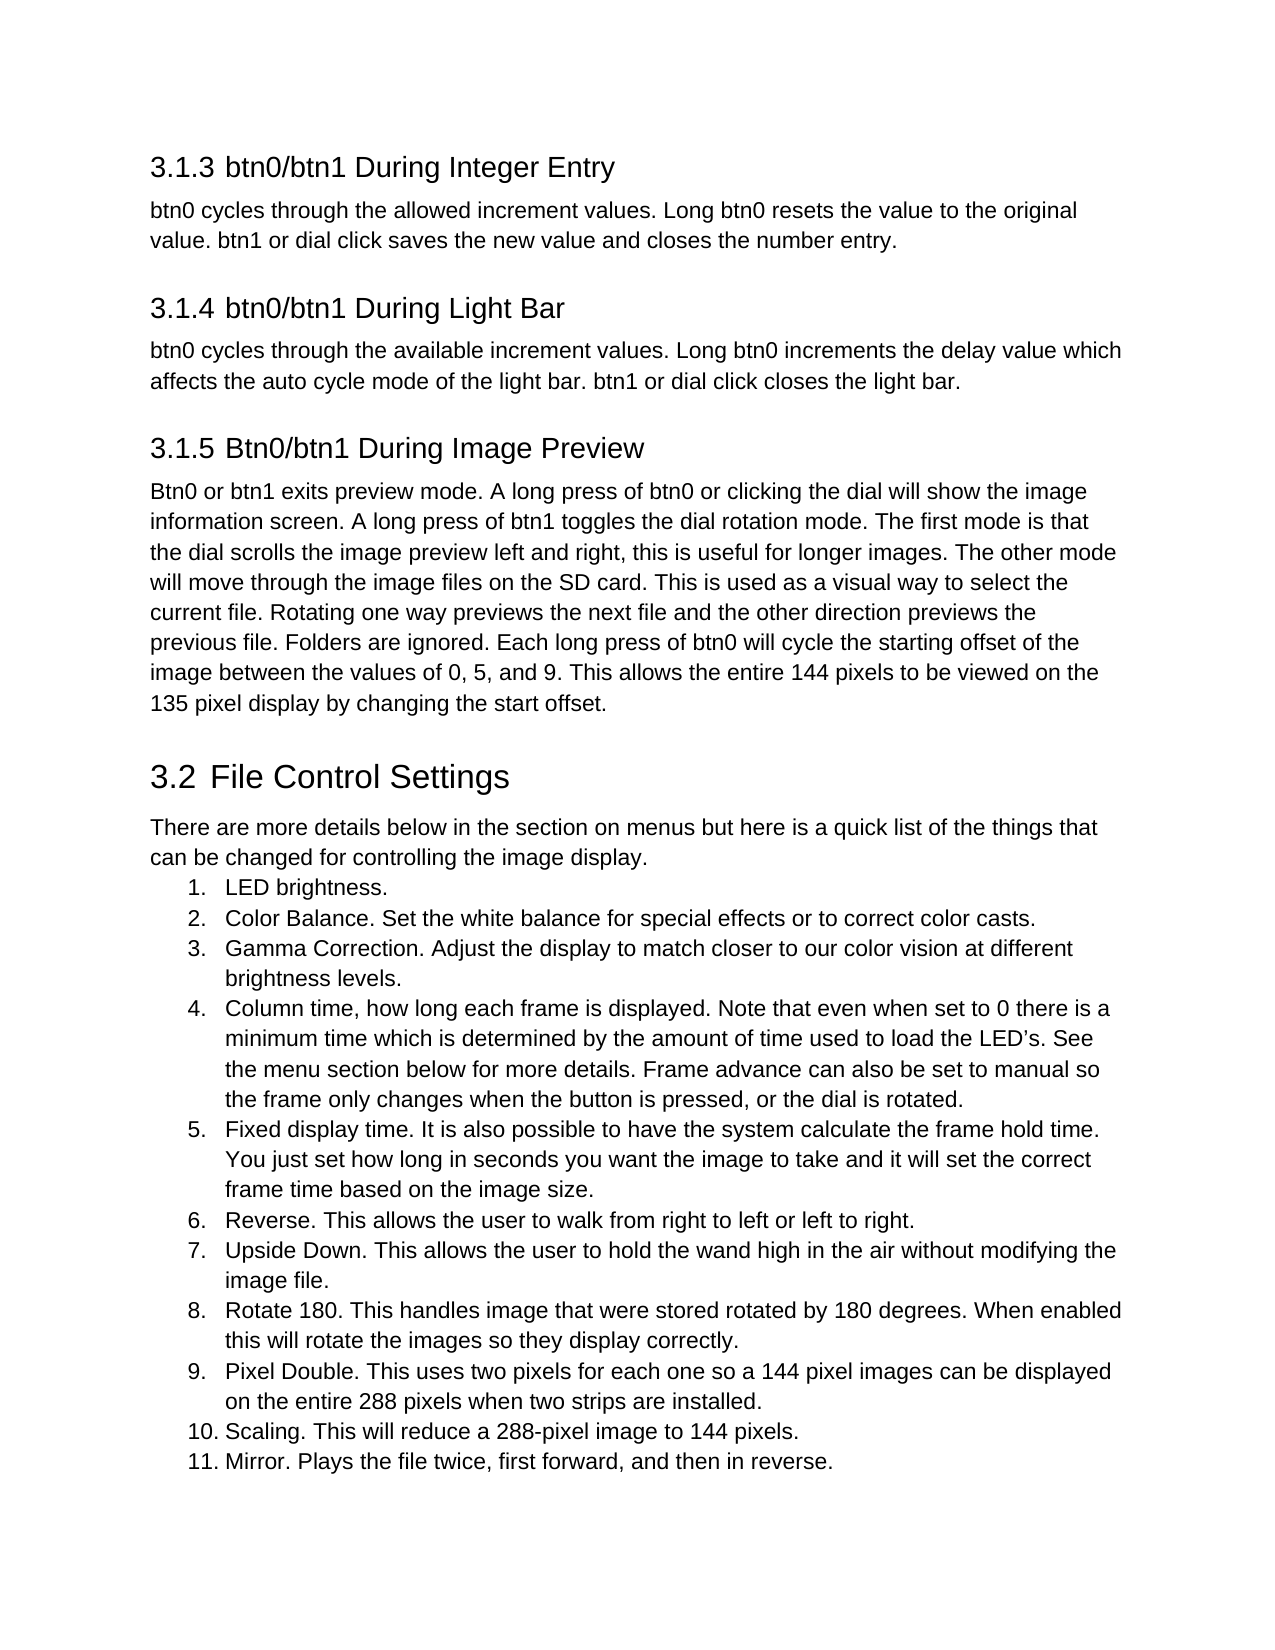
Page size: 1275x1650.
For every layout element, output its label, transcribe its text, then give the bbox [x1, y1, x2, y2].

subtitle btn0/btn1 During Light Bar [150, 291, 1125, 324]
list Pixel Double. This uses two pixels for each one so a 144 pixel images can be displayed on the entire 288 pixels when two strips are installed. [187, 1358, 1125, 1414]
list Reverse. This allows the user to walk from right to left or left to right. [187, 1207, 1125, 1233]
list Fixed display time. It is also possible to have the system calculate the frame hold time. You just set how long in seconds you want the image to take and it will set the correct frame time based on the image size. [187, 1116, 1125, 1203]
subtitle File Control Settings [150, 757, 1125, 796]
list Scaling. This will reduce a 288-pixel image to 144 pixels. [187, 1418, 1125, 1444]
list Column time, how long each frame is displayed. Note that even when set to 0 there is a minimum time which is determined by the amount of time used to load the LED’s. See the menu section below for more details. Frame advance can also be set to manual so the frame only changes when the button is pressed, or the dial is rotated. [187, 995, 1125, 1112]
text Btn0 or btn1 exits preview mode. A long press of btn0 or clicking the dial will show the image information screen. A long press of btn1 toggles the dial rotation mode. The first mode is that the dial scrolls the image preview left and right, this is useful for longer images. The other mode will move through the image files on the SD card. This is used as a visual way to select the current file. Rotating one way previews the next file and the other direction previews the previous file. Folders are ignored. Each long press of btn0 will cycle the starting offset of the image between the values of 0, 5, and 9. This allows the entire 144 pixels to be viewed on the 135 pixel display by changing the start offset. [150, 478, 1125, 716]
list Color Balance. Set the white balance for special effects or to correct color casts. [187, 904, 1125, 931]
list Mirror. Plays the file twice, first forward, and then in reverse. [187, 1448, 1125, 1475]
list Gamma Correction. Adjust the display to match closer to our color vision at different brightness levels. [187, 935, 1125, 991]
text btn0 cycles through the allowed increment values. Long btn0 resets the value to the original value. btn1 or dial click saves the new value and closes the number entry. [150, 197, 1125, 253]
text btn0 cycles through the available increment values. Long btn0 increments the delay value which affects the auto cycle mode of the light bar. btn1 or dial click closes the light bar. [150, 337, 1125, 394]
subtitle btn0/btn1 During Integer Entry [150, 150, 1125, 183]
list LED brightness. [187, 874, 1125, 901]
subtitle Btn0/btn1 During Image Preview [150, 431, 1125, 465]
text There are more details below in the section on menus but here is a quick list of the things that can be changed for controlling the image display. [150, 814, 1125, 871]
list Rotate 180. This handles image that were stored rotated by 180 degrees. When enabled this will rotate the images so they display correctly. [187, 1297, 1125, 1354]
list Upside Down. This allows the user to hold the wand high in the air without modifying the image file. [187, 1237, 1125, 1293]
